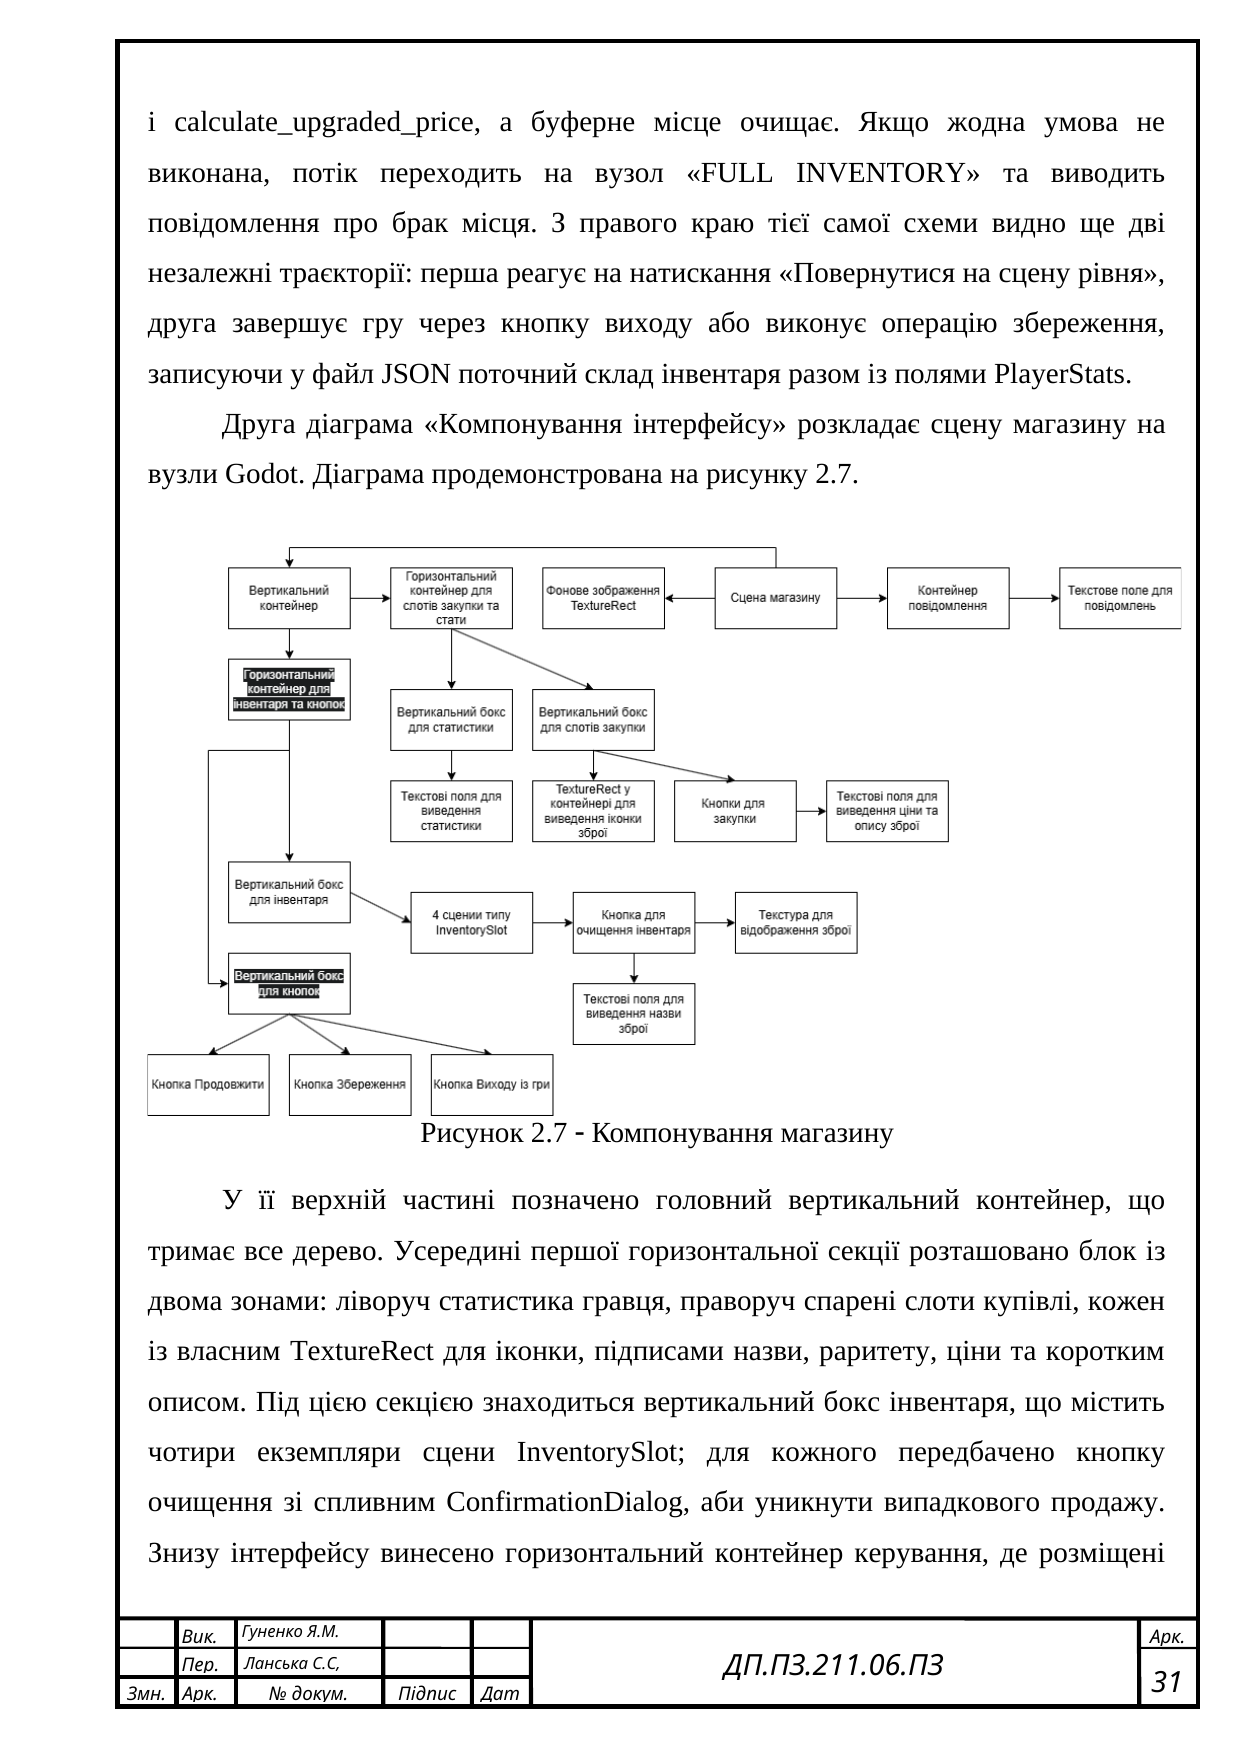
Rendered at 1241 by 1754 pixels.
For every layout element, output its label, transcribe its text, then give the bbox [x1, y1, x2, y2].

picture [147, 540, 1182, 1116]
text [148, 1182, 1166, 1568]
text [148, 104, 1166, 389]
text Рисунок 2.7 Компонування магазину [148, 1116, 1166, 1149]
text Друга діаграма «Компонування інтерфейсу» розкладає сцену магазину на вузли Godot. Діаграма продемонстрована на рисунку 2.7. [148, 406, 1166, 490]
